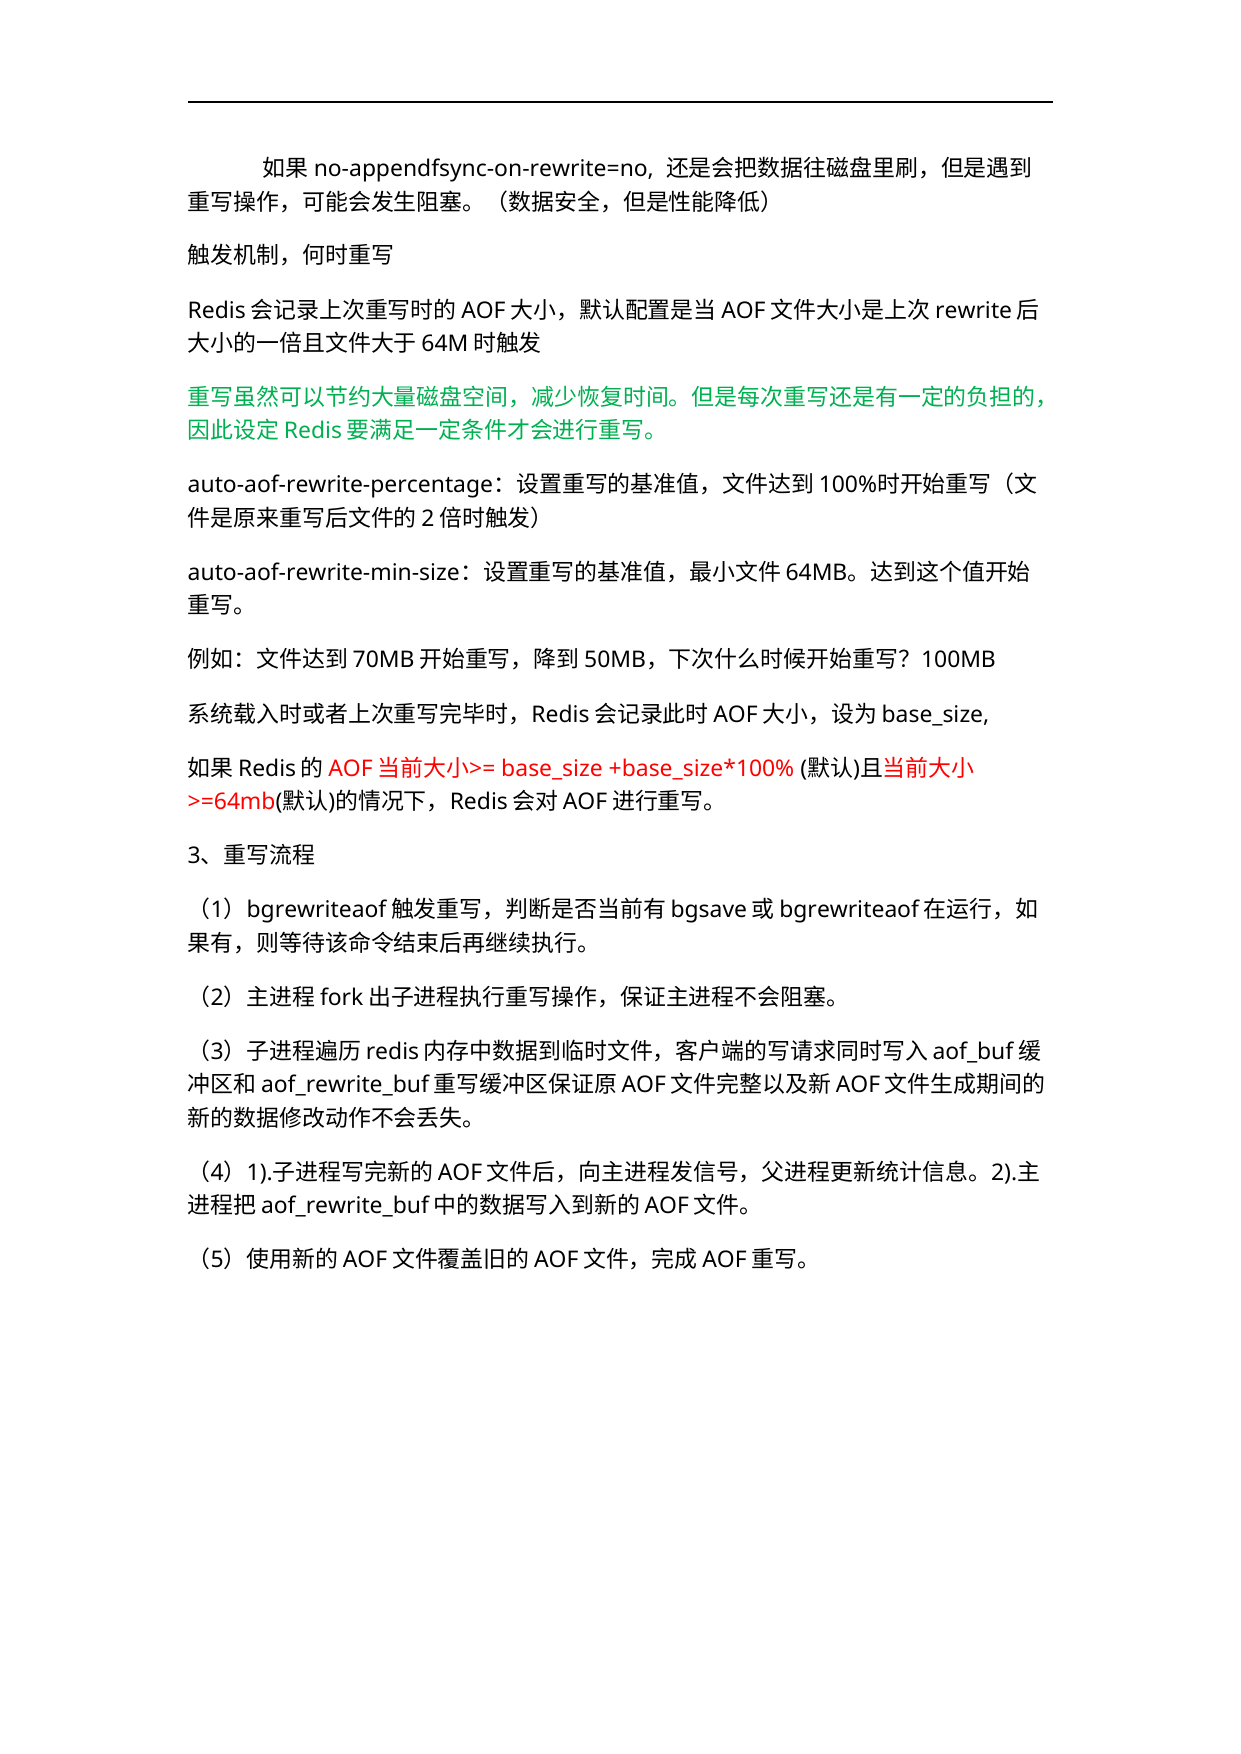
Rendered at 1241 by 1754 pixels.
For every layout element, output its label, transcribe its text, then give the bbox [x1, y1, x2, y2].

text 例如：文件达到70MB开始重写，降到50MB，下次什么时候开始重写？100MB [187, 641, 1053, 674]
text 如果Redis的AOF当前大小>= base_size +base_size*100% (默认)且当前大小>=64mb(默认)的情况下，Redis会对AOF进行重写。 [187, 749, 1053, 816]
text Redis会记录上次重写时的AOF大小，默认配置是当AOF文件大小是上次rewrite后大小的一倍且文件大于64M时触发 [187, 291, 1053, 358]
text 系统载入时或者上次重写完毕时，Redis会记录此时AOF大小，设为base_size, [187, 695, 1053, 729]
text auto-aof-rewrite-percentage：设置重写的基准值，文件达到100%时开始重写（文件是原来重写后文件的2倍时触发） [187, 466, 1053, 533]
text 触发机制，何时重写 [187, 237, 1053, 271]
text （2）主进程fork出子进程执行重写操作，保证主进程不会阻塞。 [187, 979, 1053, 1012]
text （5）使用新的AOF文件覆盖旧的AOF文件，完成AOF重写。 [187, 1241, 1053, 1274]
text 如果 no-appendfsync-on-rewrite=no, 还是会把数据往磁盘里刷，但是遇到重写操作，可能会发生阻塞。（数据安全，但是性能降低） [187, 150, 1053, 217]
text auto-aof-rewrite-min-size：设置重写的基准值，最小文件64MB。达到这个值开始重写。 [187, 554, 1053, 620]
text （1）bgrewriteaof触发重写，判断是否当前有bgsave或bgrewriteaof在运行，如果有，则等待该命令结束后再继续执行。 [187, 891, 1053, 958]
text 重写虽然可以节约大量磁盘空间，减少恢复时间。但是每次重写还是有一定的负担的，因此设定Redis要满足一定条件才会进行重写。 [187, 379, 1053, 446]
text 3、重写流程 [187, 837, 1053, 870]
text （3）子进程遍历redis内存中数据到临时文件，客户端的写请求同时写入aof_buf缓冲区和aof_rewrite_buf重写缓冲区保证原AOF文件完整以及新AOF文件生成期间的新的数据修改动作不会丢失。 [187, 1033, 1053, 1133]
text （4）1).子进程写完新的AOF文件后，向主进程发信号，父进程更新统计信息。2).主进程把aof_rewrite_buf中的数据写入到新的AOF文件。 [187, 1153, 1053, 1220]
